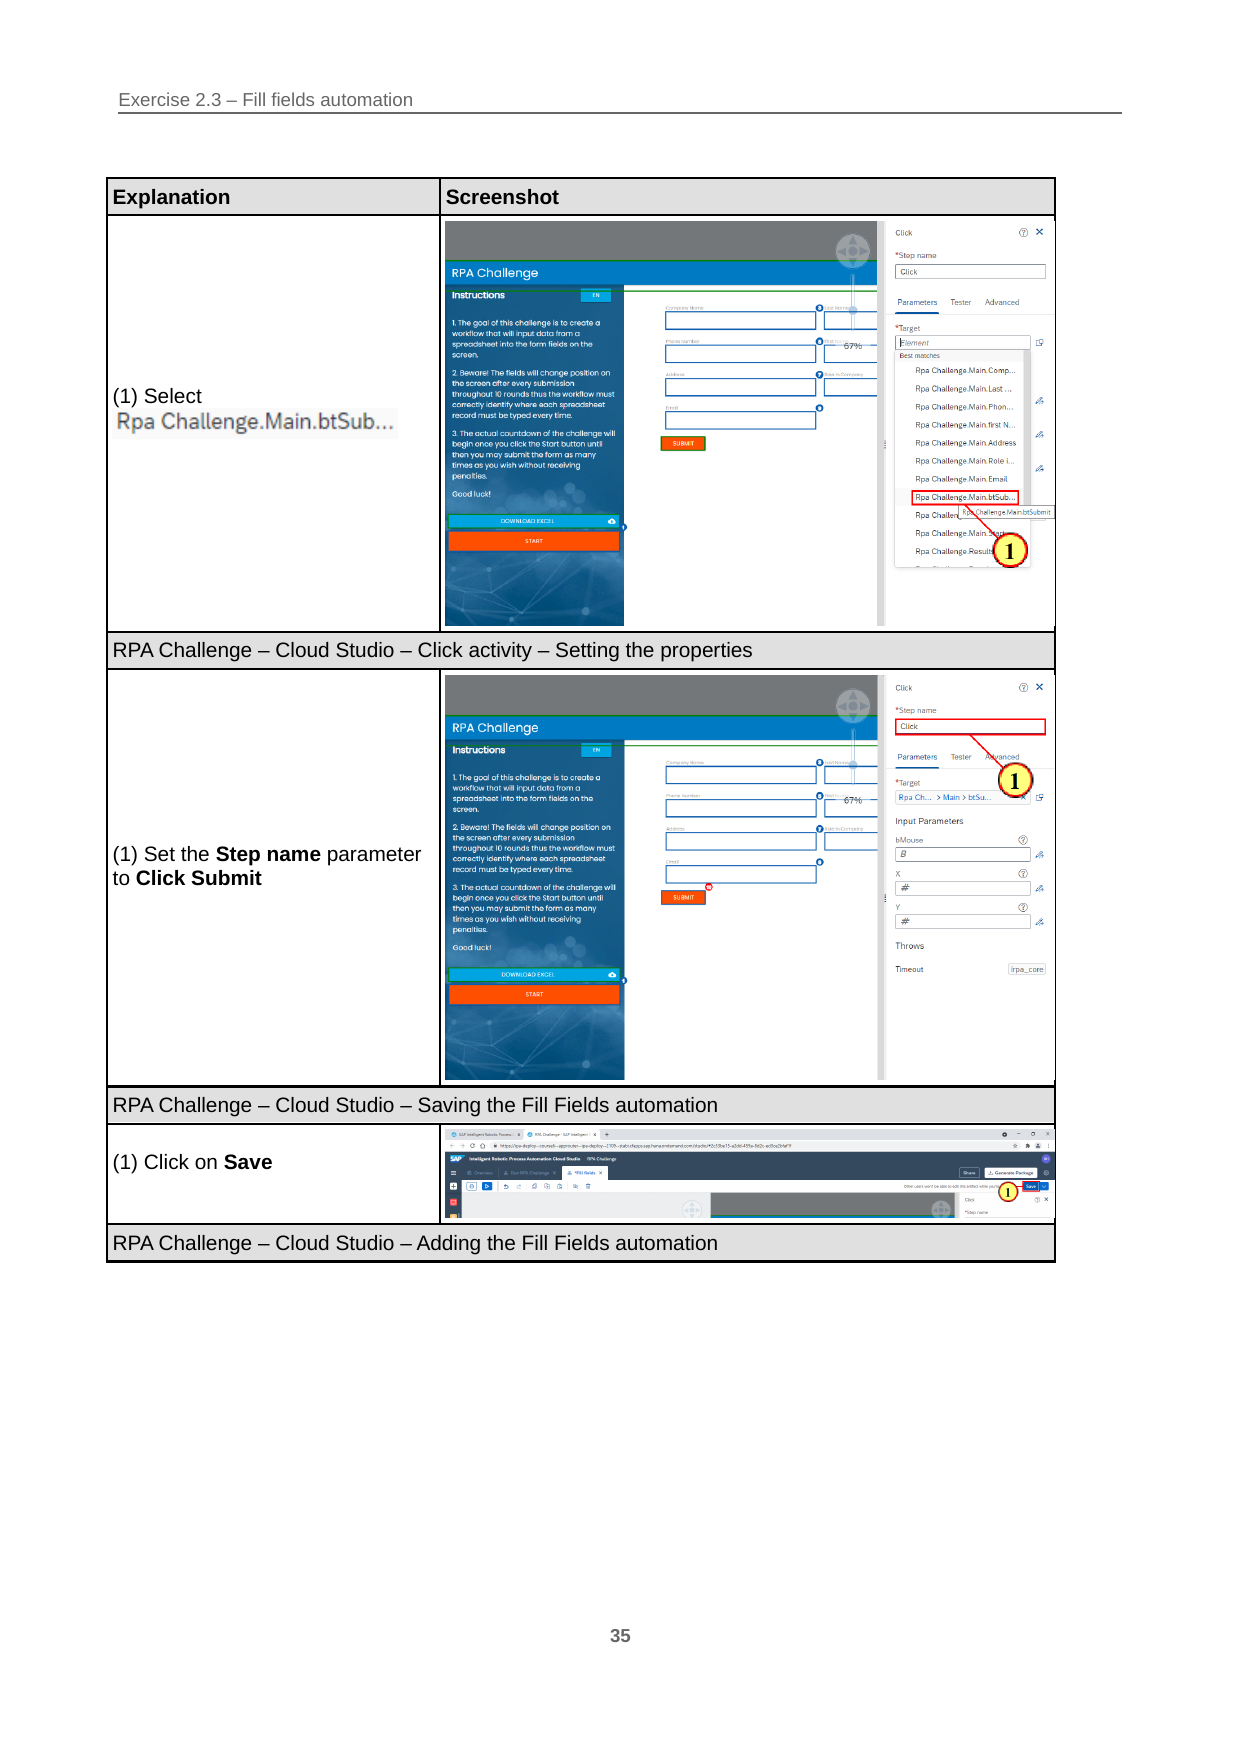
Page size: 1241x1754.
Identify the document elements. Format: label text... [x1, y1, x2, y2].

table_header Screenshot [441, 179, 1054, 214]
picture [112, 408, 398, 439]
table_cell RPA Challenge – Cloud Studio – Saving the Fill Fields automation [108, 1088, 1054, 1122]
table_cell (1) Click on Save [108, 1125, 439, 1223]
table_cell (1) Select [108, 216, 439, 631]
table_cell [441, 670, 1054, 1085]
picture [445, 1129, 1055, 1218]
picture [445, 221, 1055, 626]
table_header Explanation [108, 179, 439, 214]
table_cell RPA Challenge – Cloud Studio – Adding the Fill Fields automation [108, 1225, 1054, 1260]
table_cell [441, 1125, 1054, 1223]
table_cell RPA Challenge – Cloud Studio – Click activity – Setting the properties [108, 633, 1054, 668]
picture [445, 675, 1055, 1080]
table_cell [441, 216, 1054, 631]
table_cell (1) Set the Step name parameter to Click Submit [108, 670, 439, 1085]
